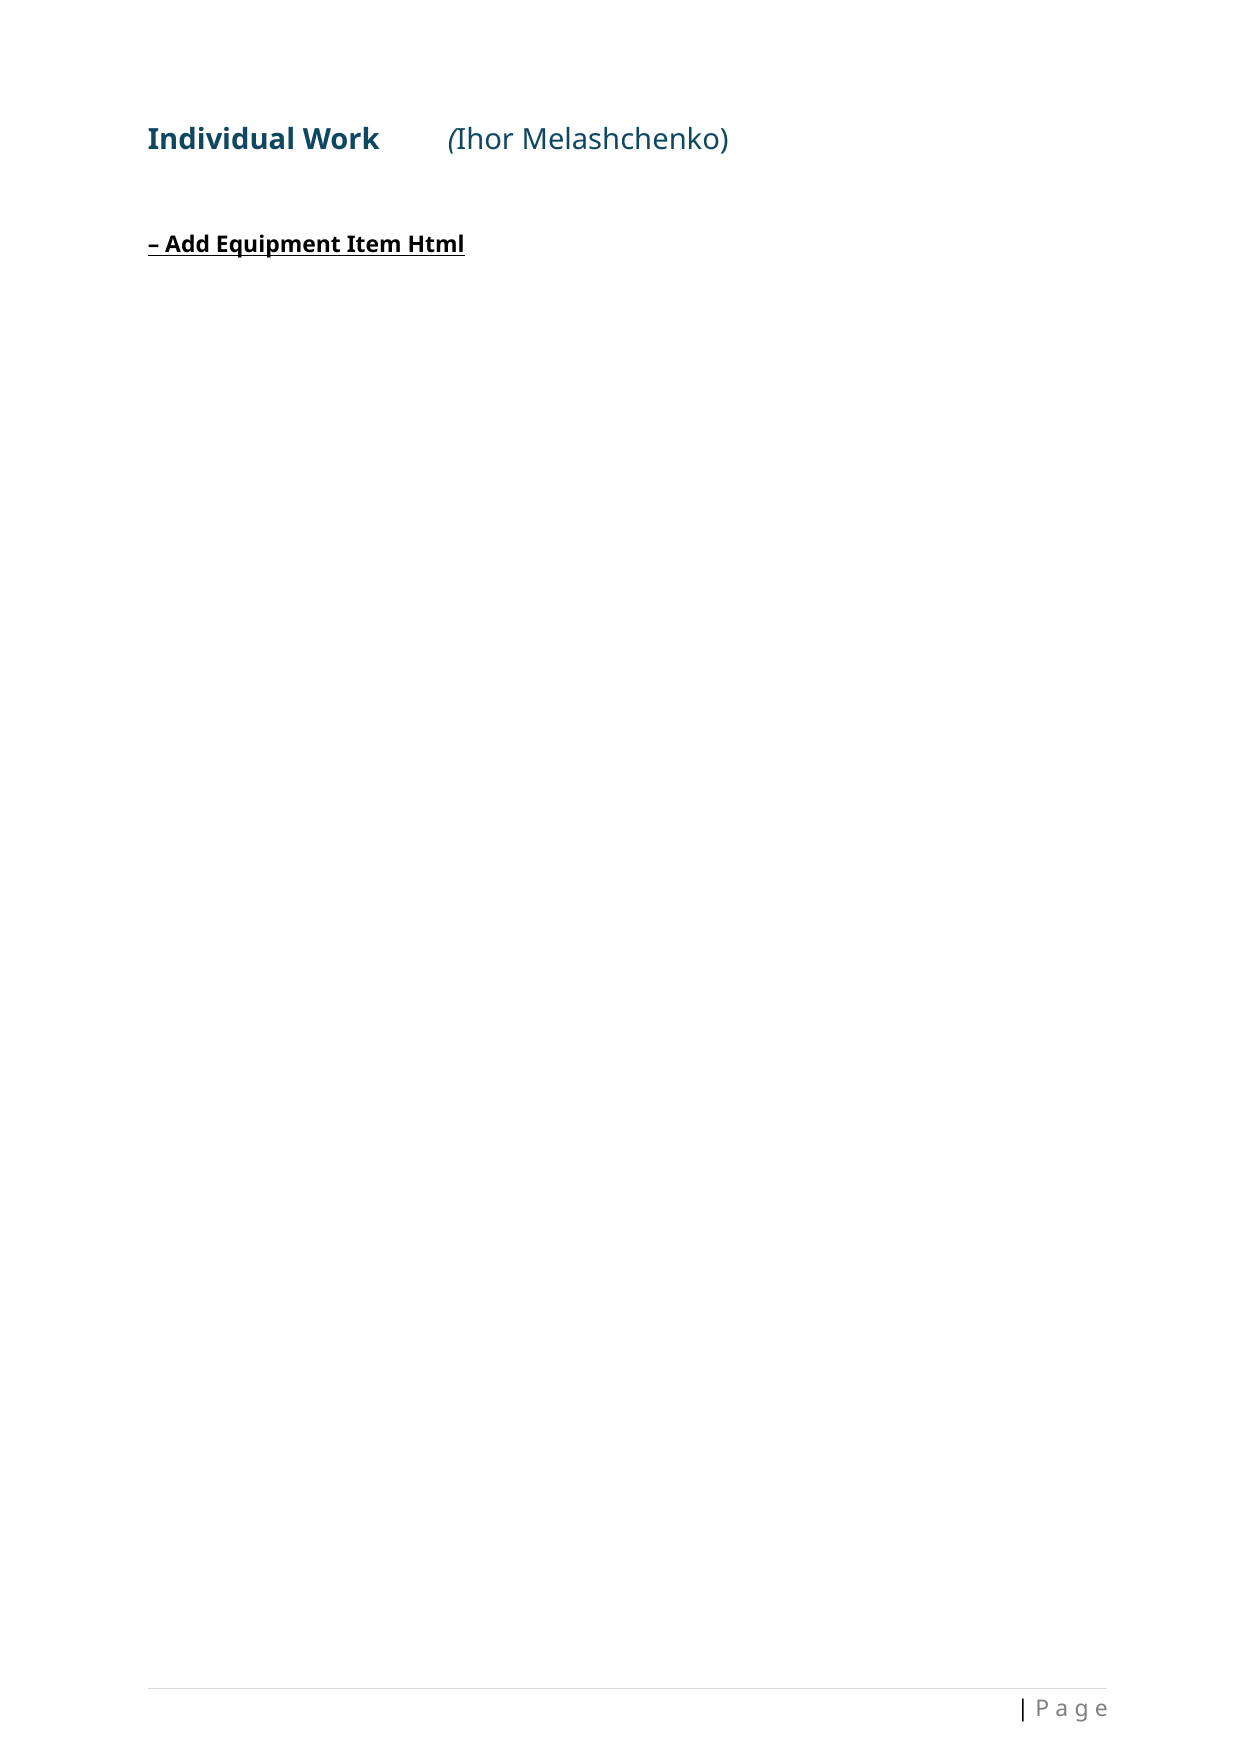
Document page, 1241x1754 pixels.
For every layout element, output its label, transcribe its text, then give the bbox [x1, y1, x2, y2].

text Individual Work (Ihor Melashchenko) [148, 118, 1107, 158]
text – Add Equipment Item Html [148, 228, 1107, 259]
